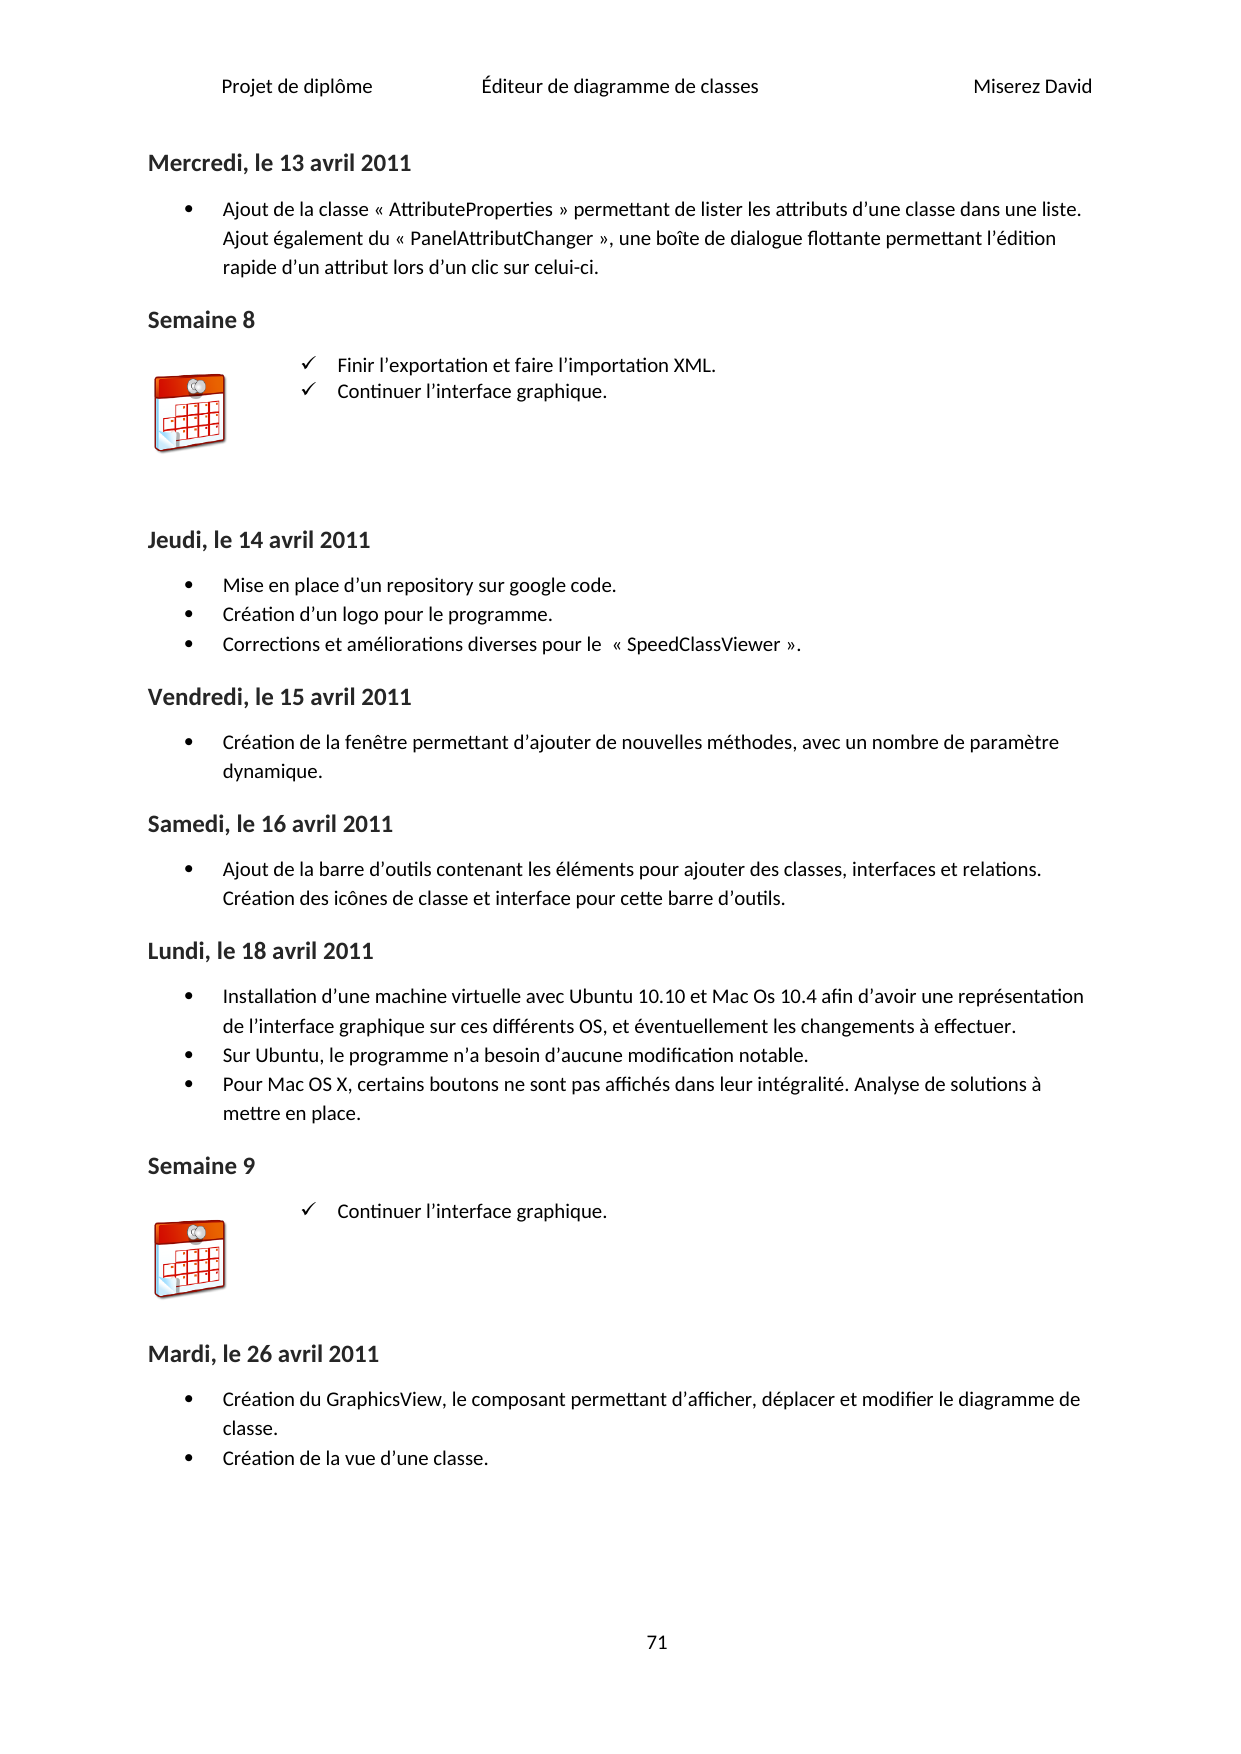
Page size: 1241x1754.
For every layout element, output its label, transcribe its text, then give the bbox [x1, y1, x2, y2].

list Création du GraphicsView, le composant permettant d’afficher, déplacer et modifier le diagramme de classe. [185, 1386, 1093, 1441]
list Création de la vue d’une classe. [185, 1445, 1093, 1470]
list Création de la fenêtre permettant d’ajouter de nouvelles méthodes, avec un nombre de paramètre dynamique. [185, 729, 1093, 783]
table_header Continuer l’interface graphique. [251, 1199, 1096, 1320]
table_header [136, 353, 251, 474]
text Lundi, le 18 avril 2011 [148, 936, 1093, 966]
list Mise en place d’un repository sur google code. [185, 572, 1093, 598]
list Installation d’une machine virtuelle avec Ubuntu 10.10 et Mac Os 10.4 afin d’avoir une représentation de l’interface graphique sur ces différents OS, et éventuellement les changements à effectuer. [185, 984, 1093, 1038]
list Ajout de la classe « AttributeProperties » permettant de lister les attributs d’une classe dans une liste. Ajout également du « PanelAttributChanger », une boîte de dialogue flottante permettant l’édition rapide d’un attribut lors d’un clic sur celui-ci. [185, 196, 1093, 279]
list Ajout de la barre d’outils contenant les éléments pour ajouter des classes, interfaces et relations. Création des icônes de classe et interface pour cette barre d’outils. [185, 856, 1093, 911]
text Mercredi, le 13 avril 2011 [148, 148, 1093, 178]
picture [147, 370, 234, 457]
list Pour Mac OS X, certains boutons ne sont pas affichés dans leur intégralité. Analyse de solutions à mettre en place. [185, 1071, 1093, 1126]
table_header [136, 1199, 251, 1320]
text Samedi, le 16 avril 2011 [148, 808, 1093, 839]
text Jeudi, le 14 avril 2011 [148, 524, 1093, 555]
list Sur Ubuntu, le programme n’a besoin d’aucune modification notable. [185, 1042, 1093, 1067]
list Corrections et améliorations diverses pour le « SpeedClassViewer ». [185, 631, 1093, 656]
list Création d’un logo pour le programme. [185, 602, 1093, 627]
text Mardi, le 26 avril 2011 [148, 1338, 1093, 1369]
text Semaine 8 [148, 304, 1093, 335]
picture [147, 1216, 234, 1303]
table_header Finir l’exportation et faire l’importation XML. Continuer l’interface graphique. [251, 353, 1096, 474]
text Vendredi, le 15 avril 2011 [148, 681, 1093, 711]
text Semaine 9 [148, 1150, 1093, 1181]
